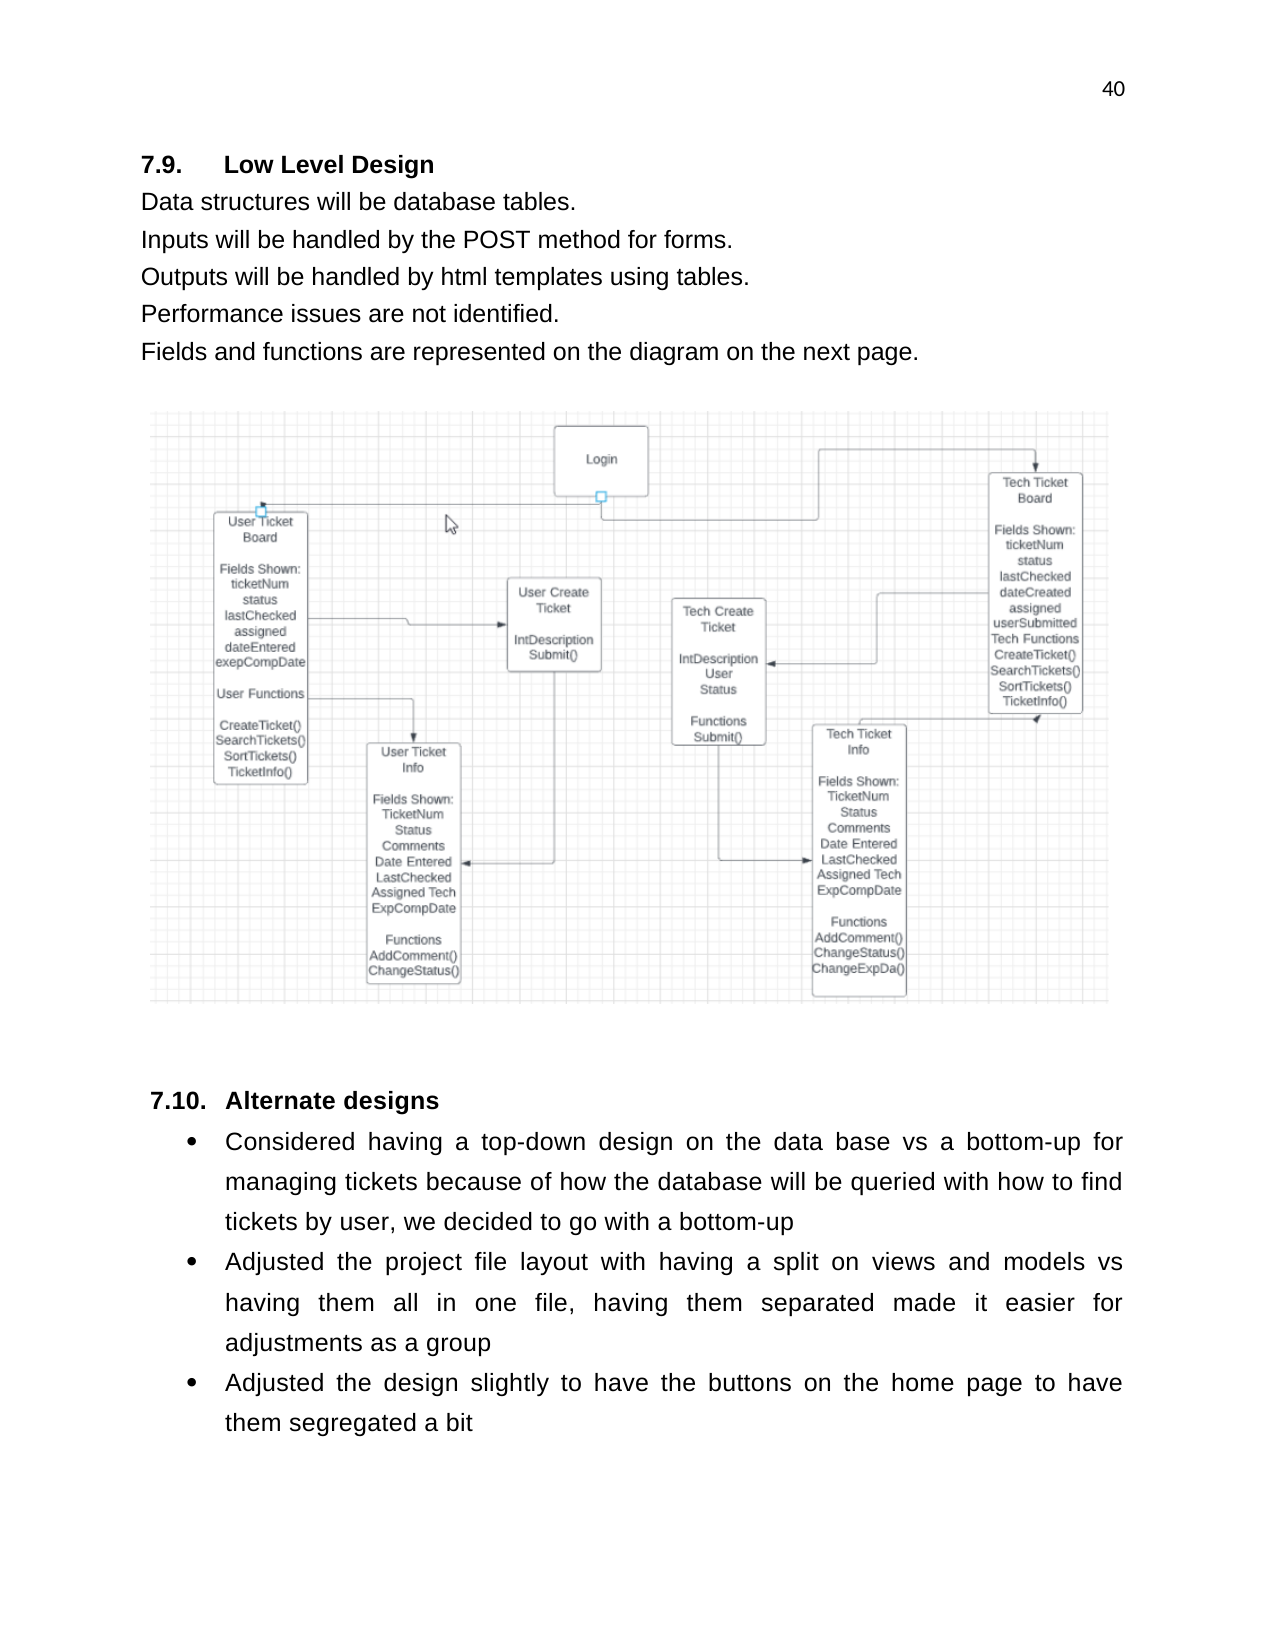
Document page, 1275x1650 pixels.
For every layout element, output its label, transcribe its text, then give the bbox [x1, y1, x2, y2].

list Alternate designs [150, 1086, 1125, 1115]
text Inputs will be handled by the POST method for forms. [141, 224, 1125, 253]
text Outputs will be handled by html templates using tables. [141, 262, 1125, 291]
list Considered having a top-down design on the data base vs a bottom-up for managing tickets because of how the database will be queried with how to find tickets by user, we decided to go with a bottom-up [187, 1127, 1125, 1236]
text Fields and functions are represented on the diagram on the next page. [141, 336, 1125, 365]
list Low Level Design [141, 150, 1125, 179]
picture [150, 411, 1109, 1004]
text Performance issues are not identified. [141, 299, 1125, 328]
list Adjusted the design slightly to have the buttons on the home page to have them segregated a bit [187, 1368, 1125, 1437]
list Adjusted the project file layout with having a split on views and models vs having them all in one file, having them separated made it easier for adjustments as a group [187, 1247, 1125, 1357]
text Data structures will be database tables. [141, 187, 1125, 216]
